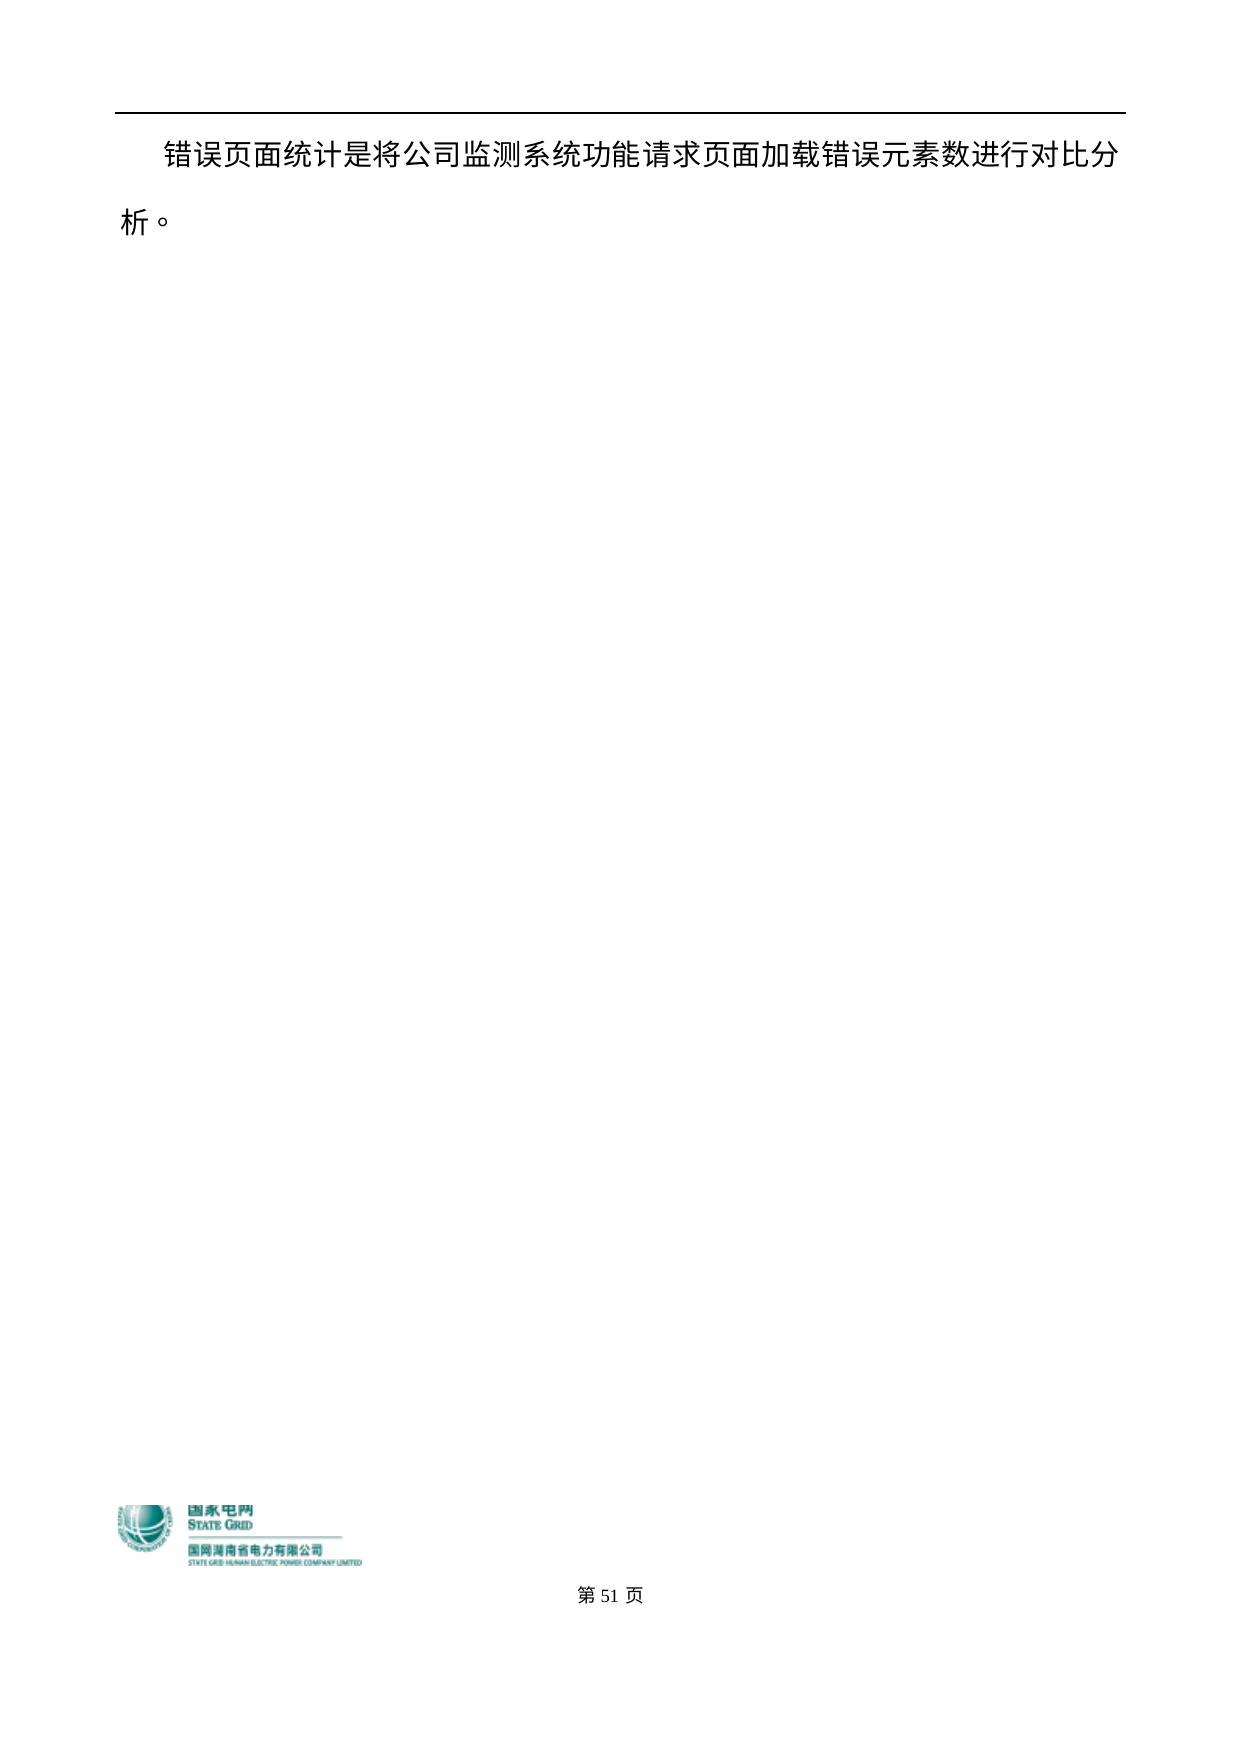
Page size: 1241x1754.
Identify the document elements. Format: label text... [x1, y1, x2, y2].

picture [117, 1505, 362, 1566]
text 错误页面统计是将公司监测系统功能请求页面加载错误元素数进行对比分析。 [120, 134, 1121, 242]
